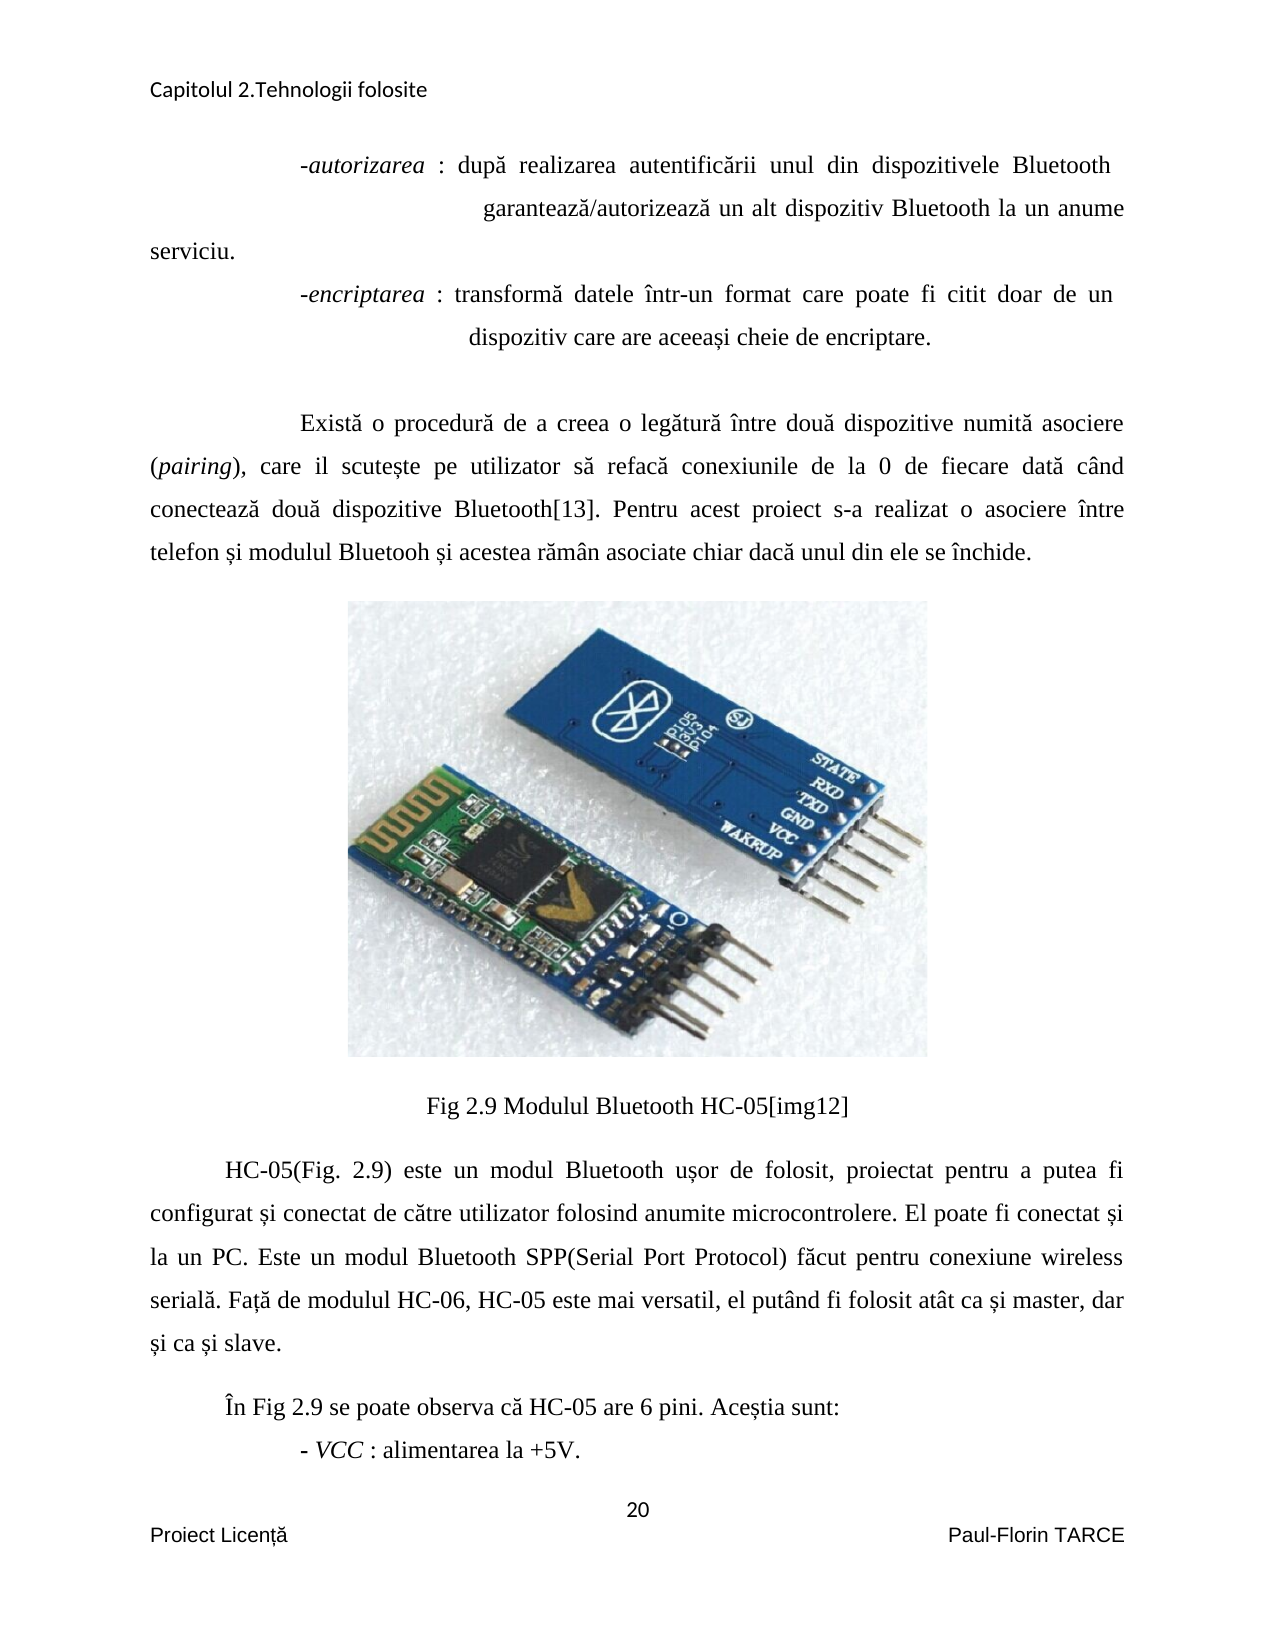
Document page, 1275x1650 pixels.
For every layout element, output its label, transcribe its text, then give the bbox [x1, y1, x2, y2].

text -encriptarea : transformă datele într-un format care poate fi citit doar de un dispozitiv care are aceeași cheie de encriptare. [150, 279, 1125, 351]
text Există o procedură de a creea o legătură între două dispozitive numită asociere (pairing), care il scutește pe utilizator să refacă conexiunile de la 0 de fiecare dată când conectează două dispozitive Bluetooth[13]. Pentru acest proiect s-a realizat o asociere între telefon și modulul Bluetooh și acestea rămân asociate chiar dacă unul din ele se închide. [150, 408, 1125, 566]
text HC-05(Fig. 2.9) este un modul Bluetooth ușor de folosit, proiectat pentru a putea fi configurat și conectat de către utilizator folosind anumite microcontrolere. El poate fi conectat și la un PC. Este un modul Bluetooth SPP(Serial Port Protocol) făcut pentru conexiune wireless serială. Față de modulul HC-06, HC-05 este mai versatil, el putând fi folosit atât ca și master, dar și ca și slave. [150, 1155, 1125, 1357]
text În Fig 2.9 se poate observa că HC-05 are 6 pini. Aceștia sunt: [150, 1392, 1125, 1421]
text - VCC : alimentarea la +5V. [150, 1435, 1125, 1464]
text -autorizarea : după realizarea autentificării unul din dispozitivele Bluetooth garantează/autorizează un alt dispozitiv Bluetooth la un anume serviciu. [150, 150, 1125, 265]
text Fig 2.9 Modulul Bluetooth HC-05[img12] [150, 1091, 1125, 1120]
picture [347, 601, 928, 1057]
